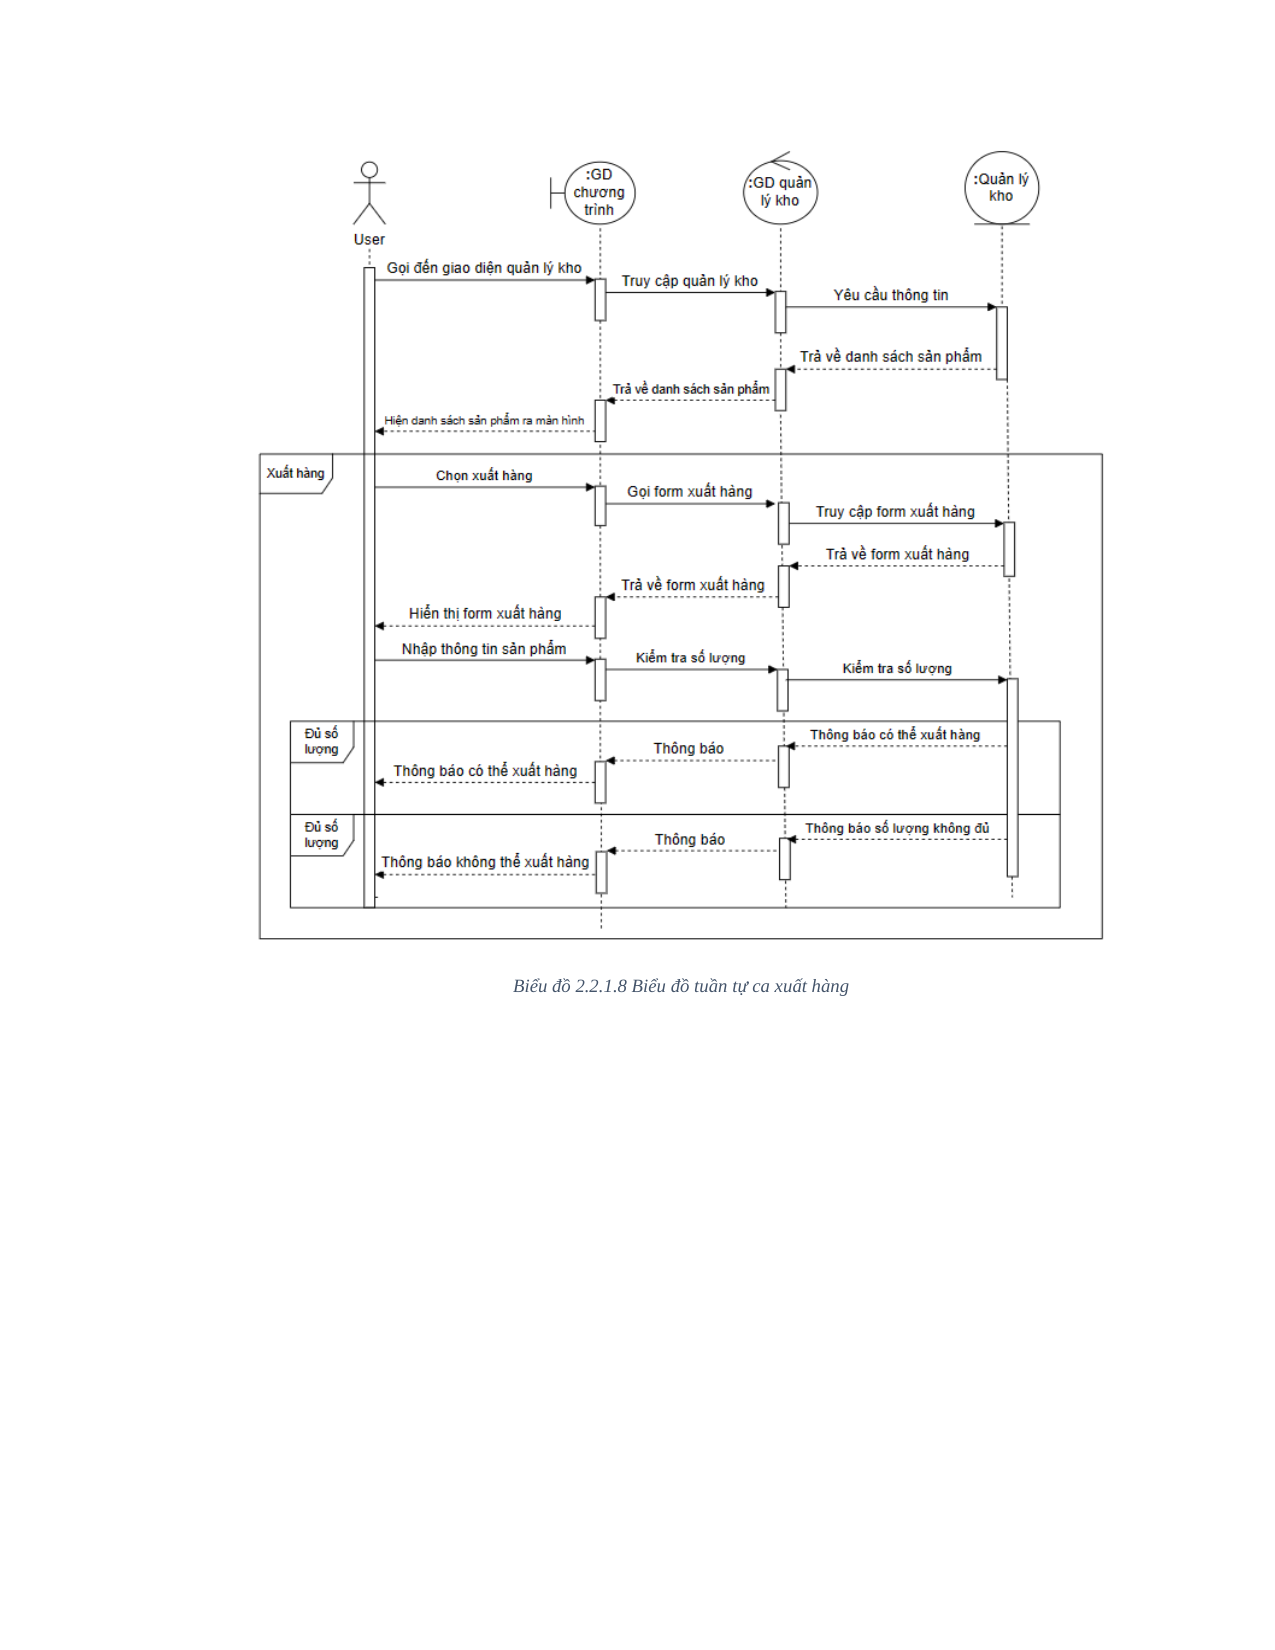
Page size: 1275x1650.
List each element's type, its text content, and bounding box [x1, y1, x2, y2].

picture [208, 118, 1155, 956]
